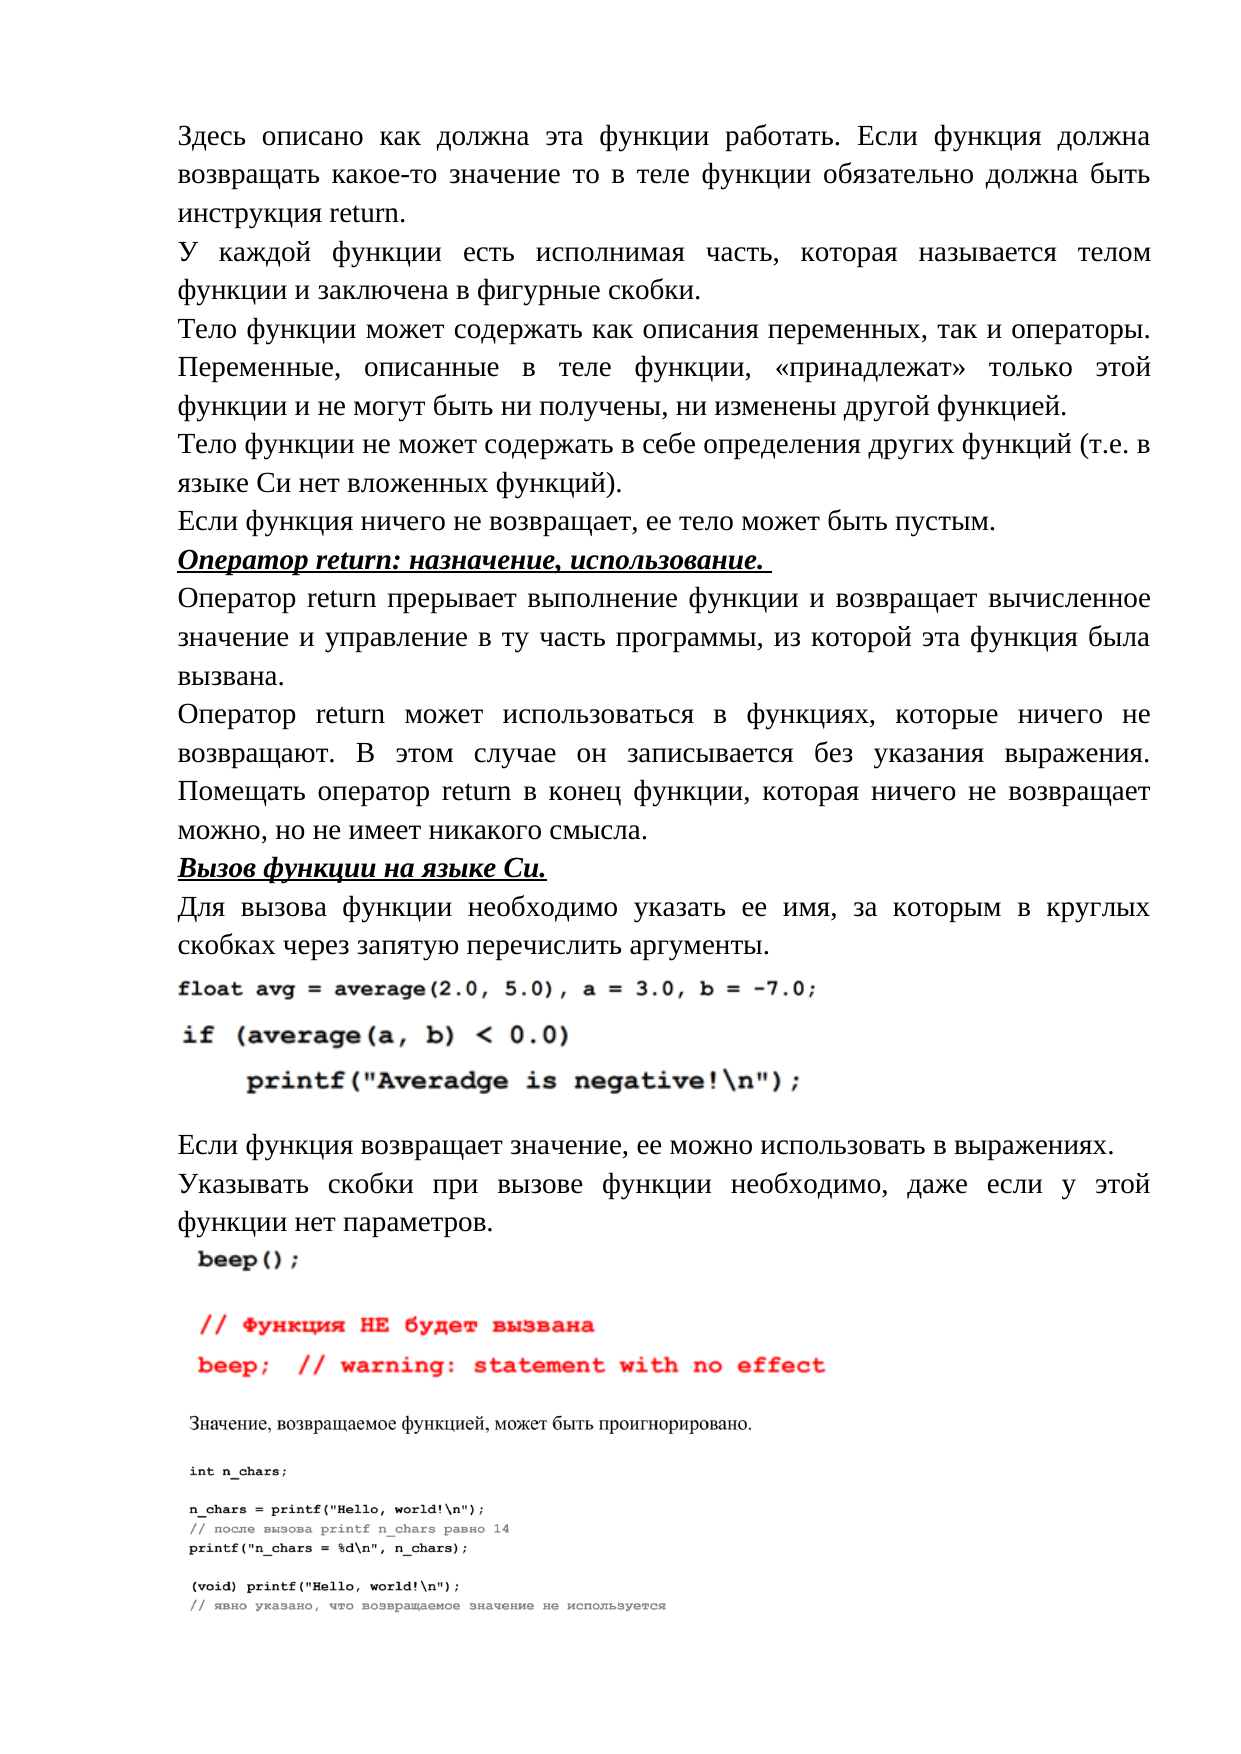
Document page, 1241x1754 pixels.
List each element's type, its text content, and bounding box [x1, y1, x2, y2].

text Оператор return прерывает выполнение функции и возвращает вычисленное значение и управление в ту часть программы, из которой эта функция была вызвана. [177, 581, 1152, 691]
picture [177, 966, 840, 1018]
text Указывать скобки при вызове функции необходимо, даже если у этой функции нет параметров. [177, 1166, 1152, 1238]
text Вызов функции на языке Си. [177, 850, 1152, 884]
text Тело функции не может содержать в себе определения других функций (т.е. в языке Си нет вложенных функций). [177, 426, 1152, 498]
picture [177, 1021, 807, 1124]
text У каждой функции есть исполнимая часть, которая называется телом функции и заключена в фигурные скобки. [177, 234, 1152, 306]
text Если функция возвращает значение, ее можно использовать в выражениях. [177, 1127, 1152, 1161]
text Оператор return: назначение, использование. [177, 542, 1152, 576]
text Для вызова функции необходимо указать ее имя, за которым в круглых скобках через запятую перечислить аргументы. [177, 889, 1152, 961]
picture [177, 1405, 759, 1623]
text Здесь описано как должна эта функции работать. Если функция должна возвращать какое-то значение то в теле функции обязательно должна быть инструкция return. [177, 118, 1152, 229]
text Если функция ничего не возвращает, ее тело может быть пустым. [177, 503, 1152, 537]
picture [177, 1243, 849, 1401]
text Тело функции может содержать как описания переменных, так и операторы. Переменные, описанные в теле функции, «принадлежат» только этой функции и не могут быть ни получены, ни изменены другой функцией. [177, 311, 1152, 421]
text Оператор return может использоваться в функциях, которые ничего не возвращают. В этом случае он записывается без указания выражения. Помещать оператор return в конец функции, которая ничего не возвращает можно, но не имеет никакого смысла. [177, 696, 1152, 845]
